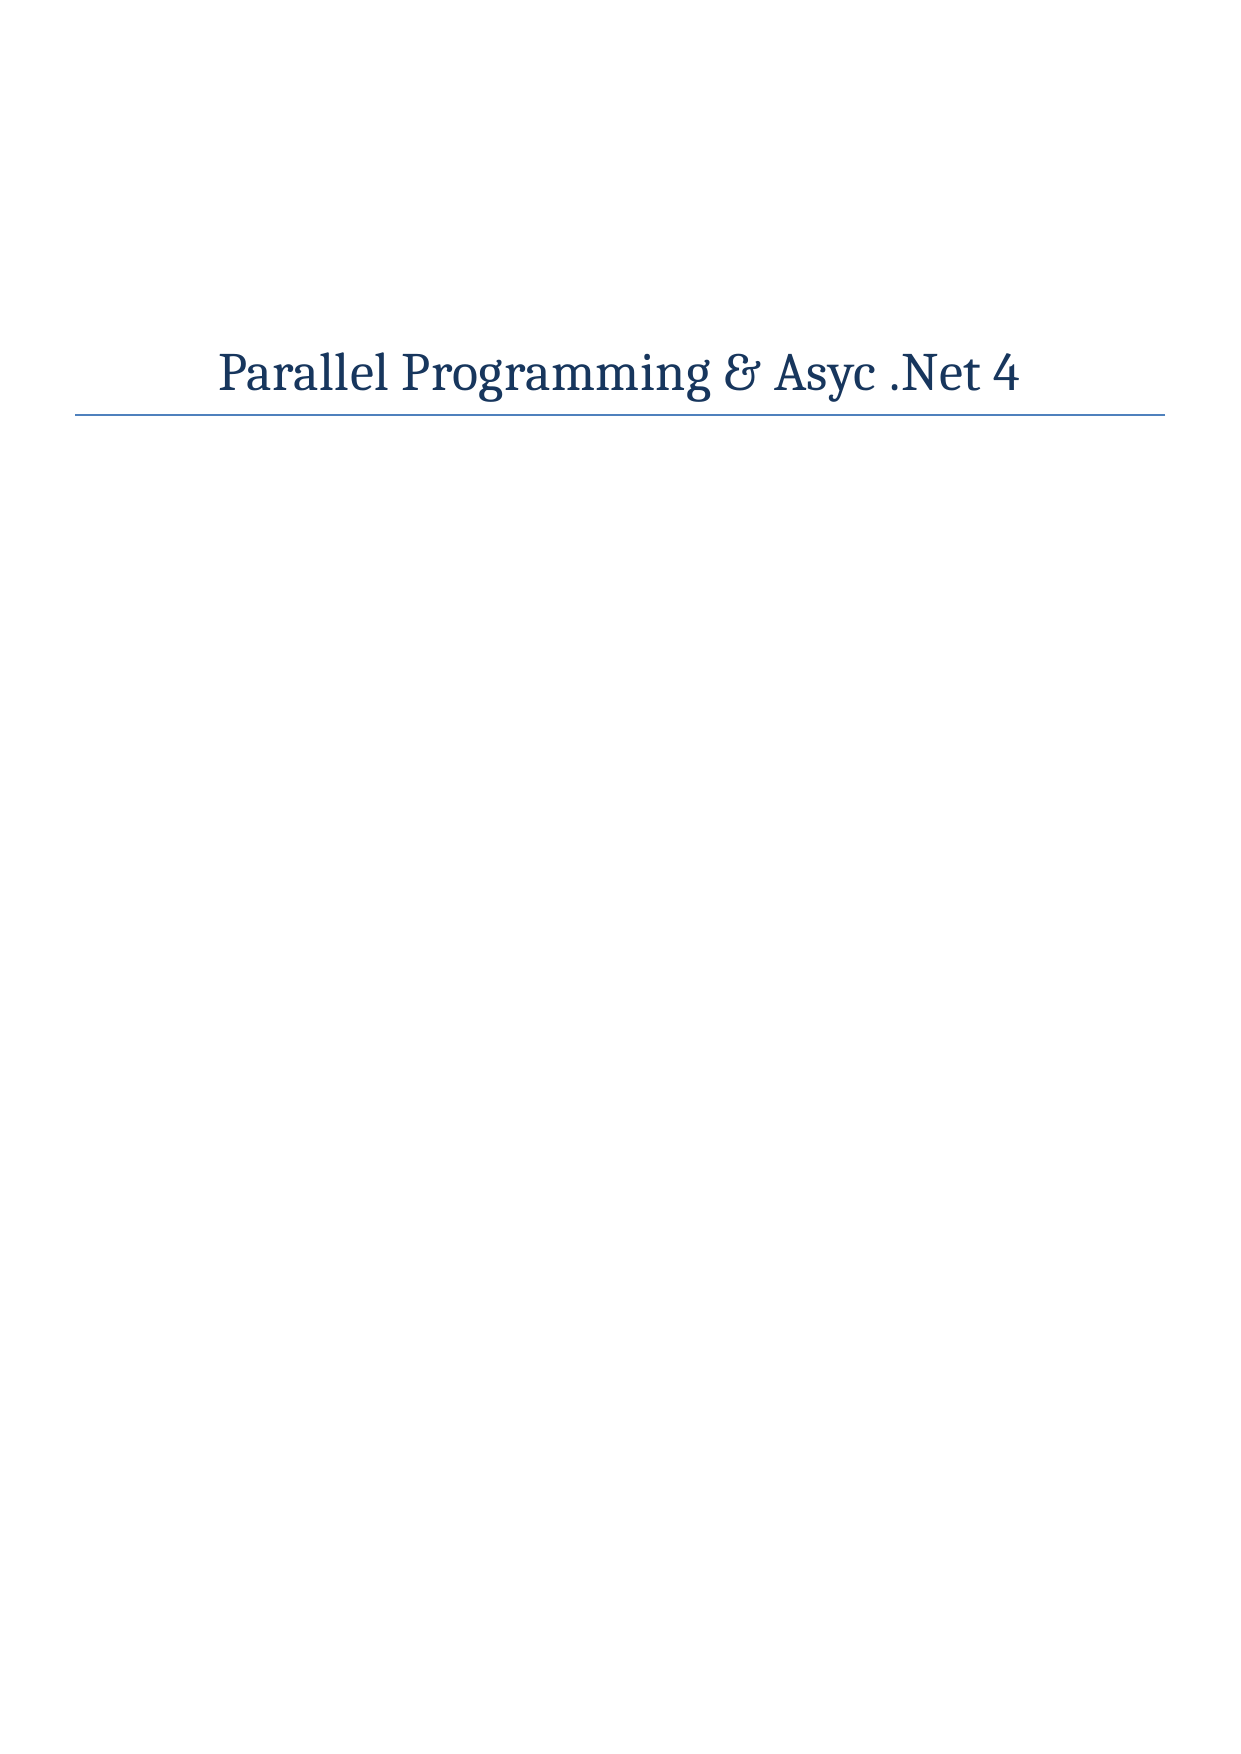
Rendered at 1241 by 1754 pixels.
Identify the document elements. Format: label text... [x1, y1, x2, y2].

title Parallel Programming & Asyc .Net 4 [75, 341, 1165, 414]
